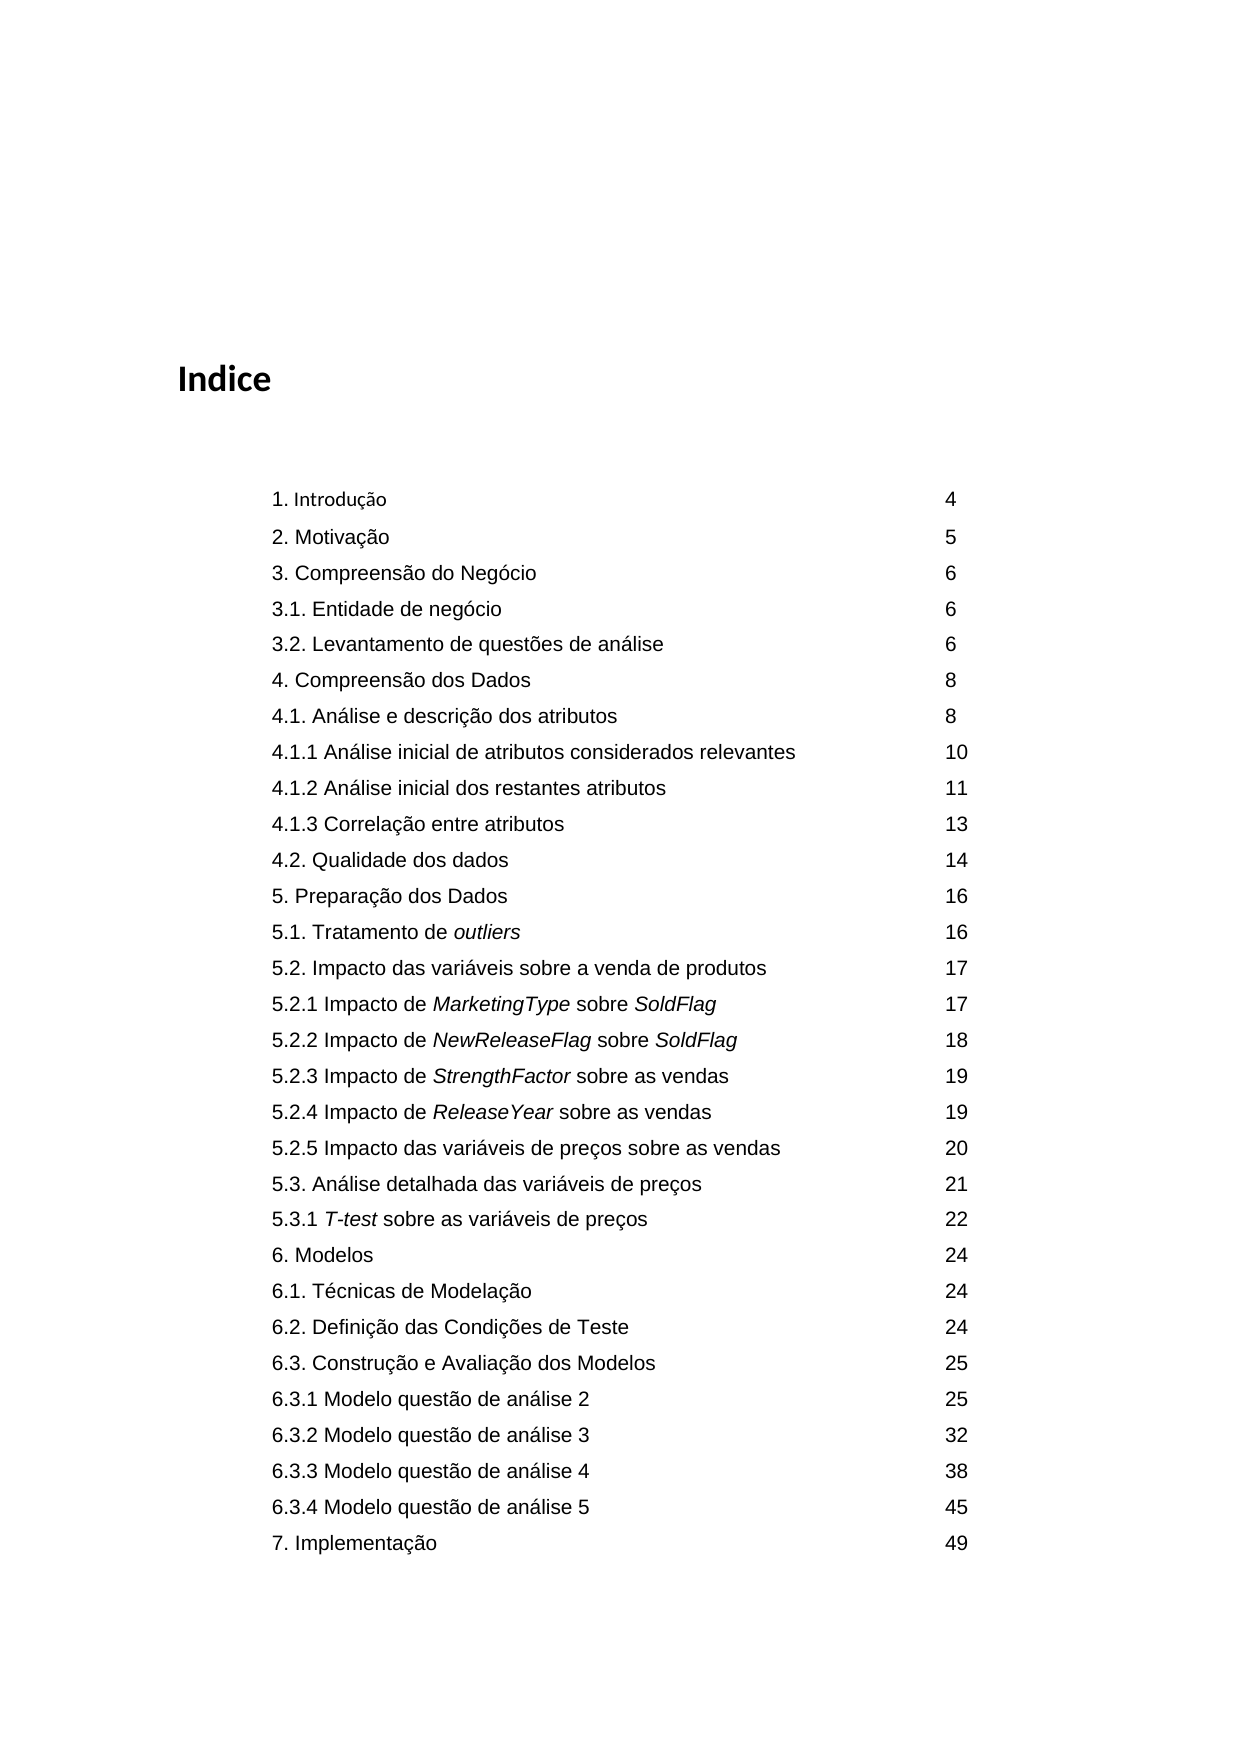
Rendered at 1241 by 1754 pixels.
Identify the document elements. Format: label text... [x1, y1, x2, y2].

text 6. Modelos 24 [272, 1243, 1063, 1267]
text 5.3. Análise detalhada das variáveis de preços 21 [272, 1171, 1063, 1195]
text 5. Preparação dos Dados 16 [272, 884, 1063, 908]
text 4.1.2 Análise inicial dos restantes atributos 11 [272, 776, 1063, 800]
text 4.2. Qualidade dos dados 14 [272, 848, 1063, 872]
text 6.3.2 Modelo questão de análise 3 32 [272, 1423, 1063, 1447]
text 6.2. Definição das Condições de Teste 24 [272, 1315, 1063, 1339]
text 4.1. Análise e descrição dos atributos 8 [272, 704, 1063, 728]
text 6.3. Construção e Avaliação dos Modelos 25 [272, 1351, 1063, 1375]
text 4. Compreensão dos Dados 8 [272, 668, 1063, 692]
text 7. Implementação 49 [272, 1531, 1063, 1555]
text 6.3.4 Modelo questão de análise 5 45 [272, 1495, 1063, 1519]
text 4.1.3 Correlação entre atributos 13 [272, 812, 1063, 836]
text 5.3.1 T-test sobre as variáveis de preços 22 [272, 1207, 1063, 1231]
text 6.3.1 Modelo questão de análise 2 25 [272, 1387, 1063, 1411]
text 1. Introdução 4 [272, 486, 1063, 512]
text 5.2. Impacto das variáveis sobre a venda de produtos 17 [272, 956, 1063, 980]
text 3.1. Entidade de negócio 6 [272, 596, 1063, 620]
text 5.2.3 Impacto de StrengthFactor sobre as vendas 19 [272, 1063, 1063, 1087]
text 6.3.3 Modelo questão de análise 4 38 [272, 1459, 1063, 1483]
text 4.1.1 Análise inicial de atributos considerados relevantes 10 [272, 740, 1063, 764]
text 3. Compreensão do Negócio 6 [272, 560, 1063, 584]
text 6.1. Técnicas de Modelação 24 [272, 1279, 1063, 1303]
text 5.2.2 Impacto de NewReleaseFlag sobre SoldFlag 18 [272, 1028, 1063, 1052]
text 2. Motivação 5 [272, 524, 1063, 548]
text 5.2.1 Impacto de MarketingType sobre SoldFlag 17 [272, 992, 1063, 1016]
text 5.2.5 Impacto das variáveis de preços sobre as vendas 20 [272, 1135, 1063, 1159]
text 3.2. Levantamento de questões de análise 6 [272, 632, 1063, 656]
text 5.1. Tratamento de outliers 16 [272, 920, 1063, 944]
subtitle Indice [177, 354, 1063, 400]
text 5.2.4 Impacto de ReleaseYear sobre as vendas 19 [272, 1099, 1063, 1123]
